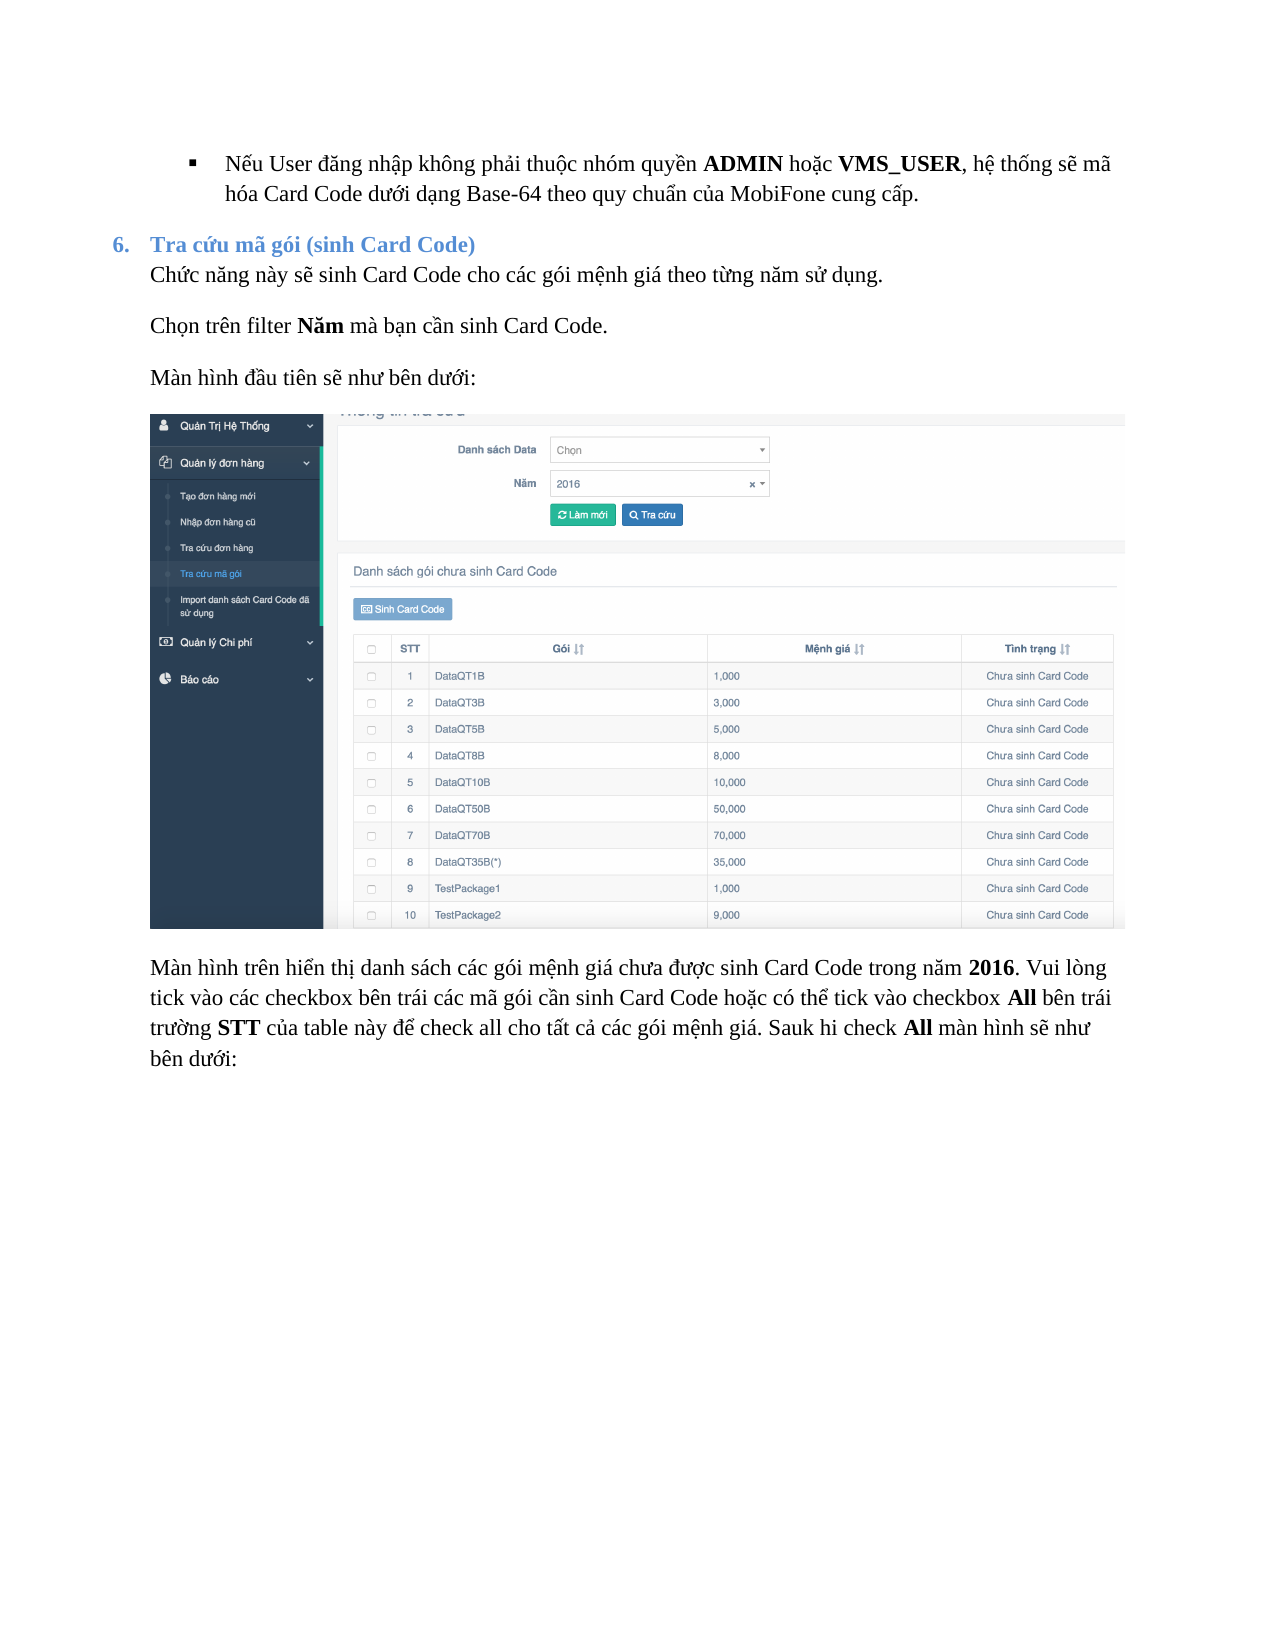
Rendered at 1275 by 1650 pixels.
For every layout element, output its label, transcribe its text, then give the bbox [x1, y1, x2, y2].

text Chức năng này sẽ sinh Card Code cho các gói mệnh giá theo từng năm sử dụng. [150, 261, 1125, 288]
text Màn hình trên hiển thị danh sách các gói mệnh giá chưa được sinh Card Code trong năm 2016. Vui lòng tick vào các checkbox bên trái các mã gói cần sinh Card Code hoặc có thể tick vào checkbox All bên trái trường STT của table này để check all cho tất cả các gói mệnh giá. Sauk hi check All màn hình sẽ như bên dưới: [150, 954, 1125, 1071]
picture [150, 414, 1125, 929]
text Màn hình đầu tiên sẽ như bên dưới: [150, 363, 1125, 390]
subtitle Tra cứu mã gói (sinh Card Code) [112, 231, 1125, 258]
list Nếu User đăng nhập không phải thuộc nhóm quyền ADMIN hoặc VMS_USER, hệ thống sẽ mã hóa Card Code dưới dạng Base-64 theo quy chuẩn của MobiFone cung cấp. [187, 150, 1125, 207]
text Chọn trên filter Năm mà bạn cần sinh Card Code. [150, 312, 1125, 339]
